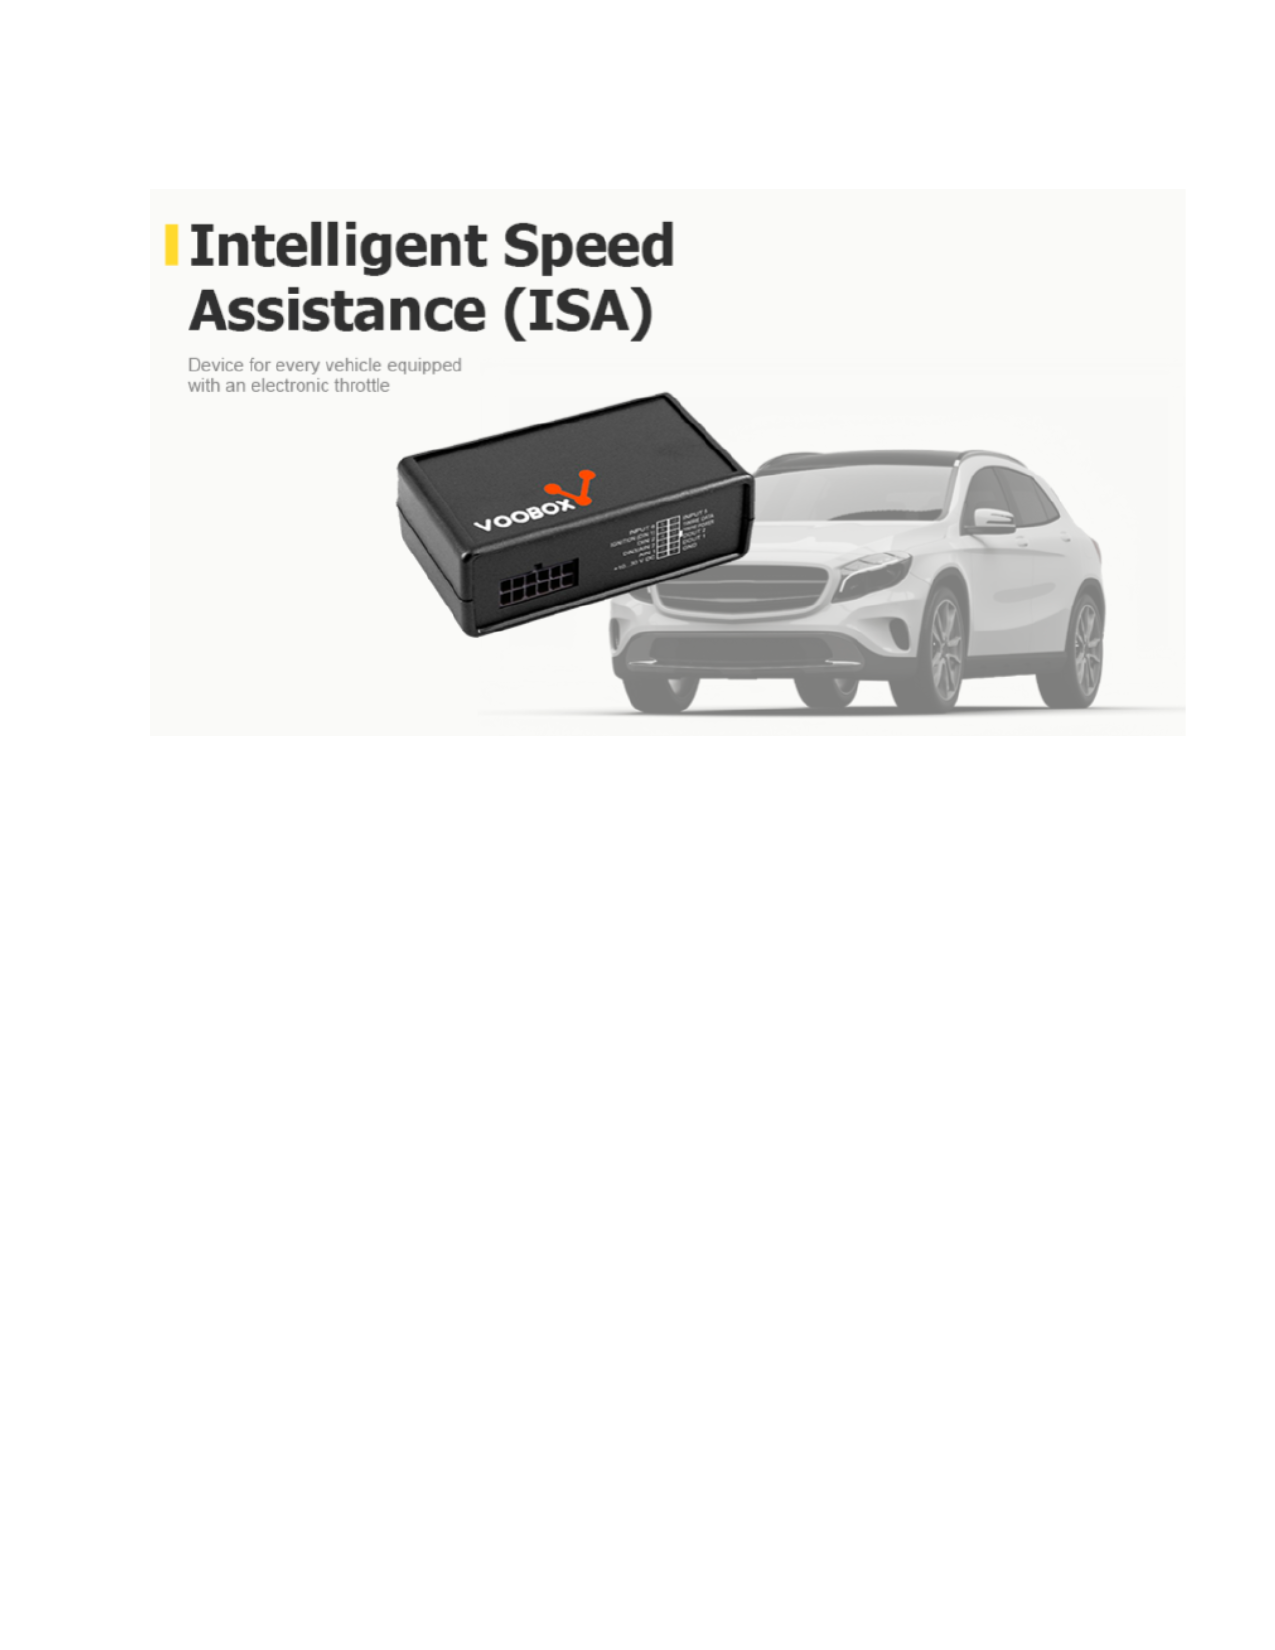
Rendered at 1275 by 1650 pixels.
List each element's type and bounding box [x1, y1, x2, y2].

picture [150, 189, 1186, 736]
